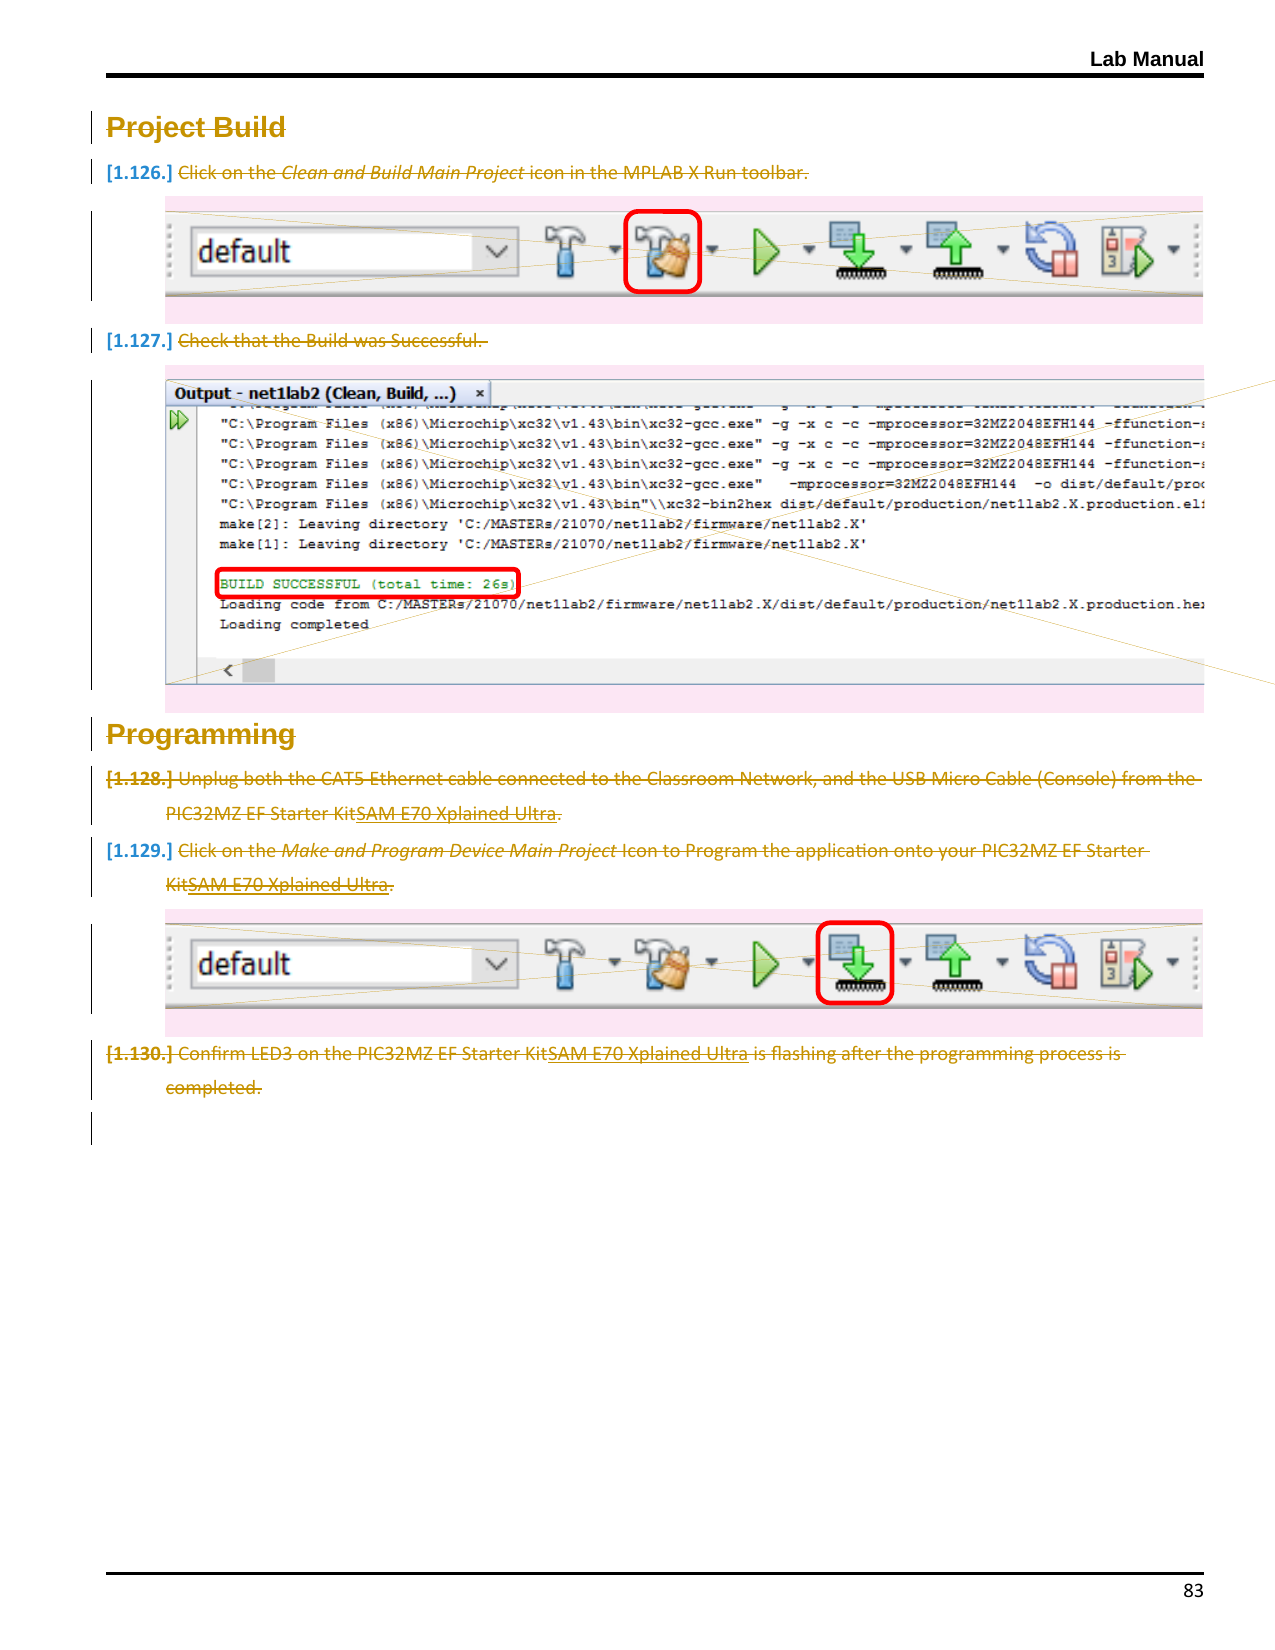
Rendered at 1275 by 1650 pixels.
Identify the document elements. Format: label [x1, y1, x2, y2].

picture [628, 254, 697, 289]
picture [821, 926, 889, 954]
picture [895, 924, 1203, 1008]
picture [165, 212, 623, 295]
picture [629, 214, 697, 253]
picture [175, 967, 1193, 1009]
picture [168, 256, 1201, 297]
picture [167, 379, 1205, 531]
picture [696, 211, 1190, 251]
picture [165, 924, 672, 1008]
picture [179, 211, 629, 248]
picture [725, 400, 1205, 664]
picture [821, 978, 889, 1000]
picture [629, 250, 676, 257]
picture [890, 923, 1197, 948]
picture [169, 533, 1205, 685]
picture [220, 572, 516, 594]
picture [821, 950, 889, 982]
picture [703, 212, 1204, 295]
picture [165, 381, 717, 684]
picture [695, 956, 815, 976]
picture [500, 589, 516, 594]
picture [170, 923, 820, 966]
